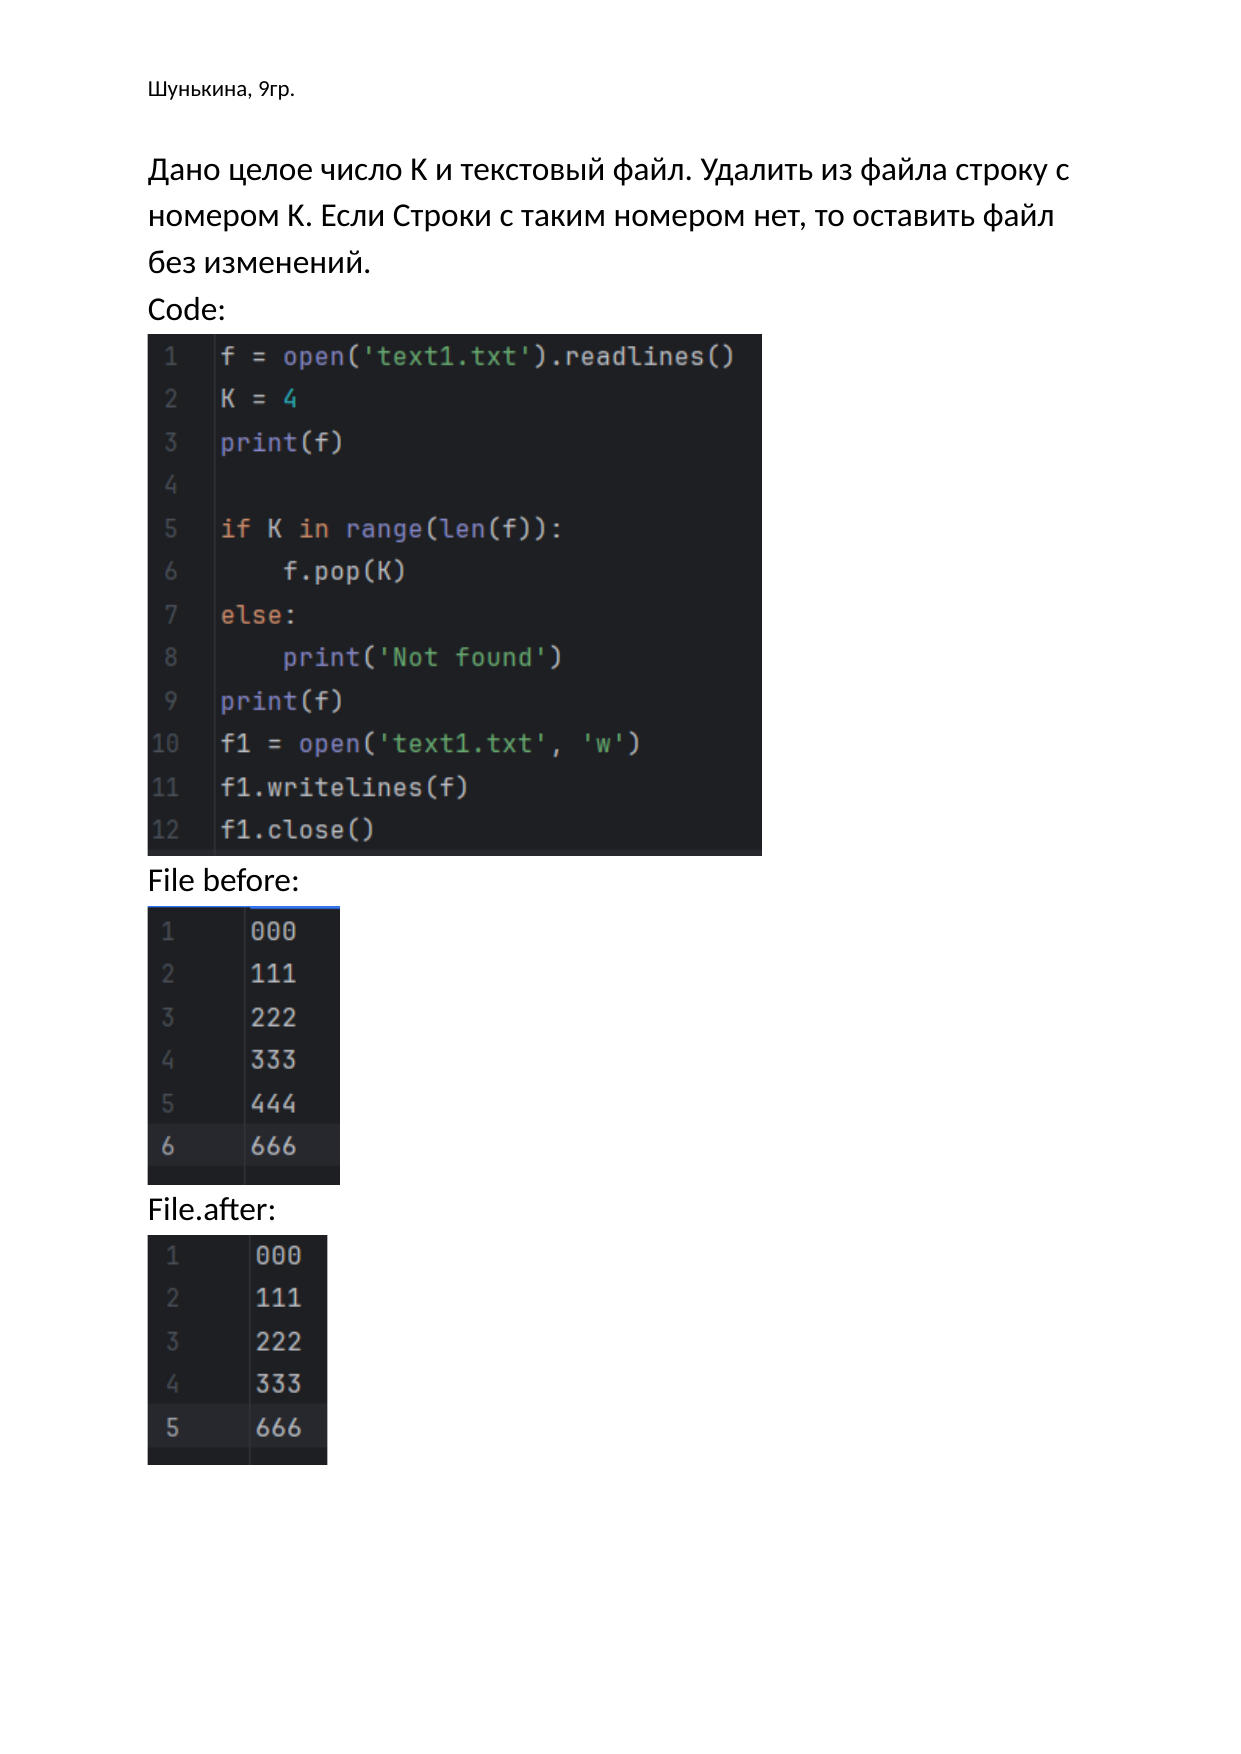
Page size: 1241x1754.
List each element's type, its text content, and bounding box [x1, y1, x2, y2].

picture [147, 334, 762, 856]
text Дано целое число K и текстовый файл. Удалить из файла строку с номером K. Если Строки с таким номером нет, то оставить файл без изменений. [148, 148, 1092, 282]
text Code: [148, 288, 1092, 329]
text File.after: [148, 1188, 1092, 1229]
picture [147, 906, 340, 1185]
picture [147, 1235, 328, 1465]
text File before: [148, 859, 1092, 900]
